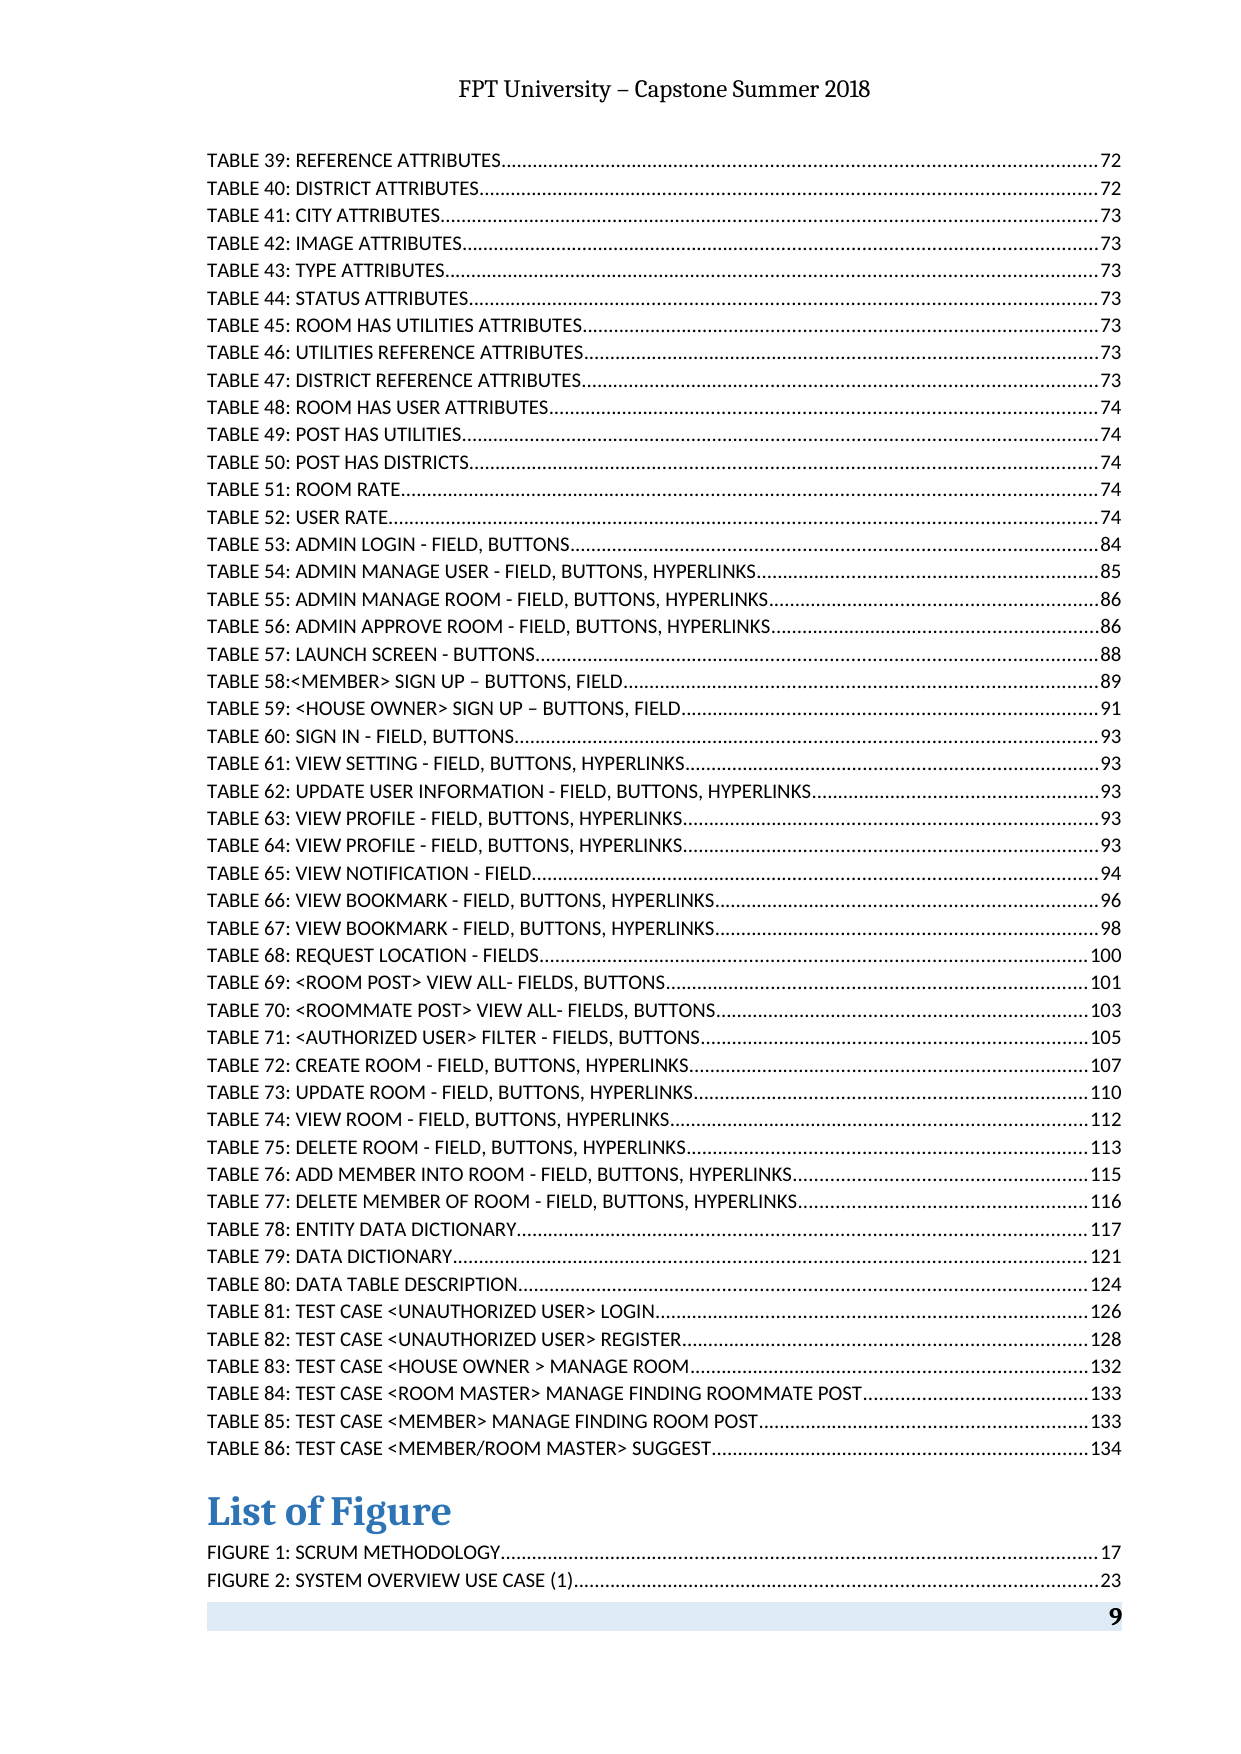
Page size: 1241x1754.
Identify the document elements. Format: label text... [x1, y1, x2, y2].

text Table 57: Launch Screen - Buttons 88 [207, 641, 1122, 666]
text Table 43: Type Attributes 73 [207, 257, 1122, 283]
text Table 79: Data dictionary 121 [207, 1243, 1122, 1269]
text Table 72: Create Room - Field, Buttons, Hyperlinks 107 [207, 1052, 1122, 1077]
text Table 77: Delete member of Room - Field, Buttons, Hyperlinks 116 [207, 1189, 1122, 1214]
text Table 56: Admin Approve Room - Field, Buttons, Hyperlinks 86 [207, 613, 1122, 639]
text Table 84: Test case <Room Master> Manage Finding Roommate Post 133 [207, 1381, 1122, 1406]
text Table 76: Add member into Room - Field, Buttons, Hyperlinks 115 [207, 1161, 1122, 1187]
text Table 61: View Setting - Field, Buttons, Hyperlinks 93 [207, 750, 1122, 776]
text Table 39: Reference Attributes 72 [207, 148, 1122, 173]
text Table 71: <Authorized User> Filter - Fields, Buttons 105 [207, 1024, 1122, 1050]
text Table 60: Sign In - Field, Buttons 93 [207, 723, 1122, 748]
text Table 62: Update User Information - Field, Buttons, Hyperlinks 93 [207, 778, 1122, 803]
text Table 69: <Room Post> View All- Fields, Buttons 101 [207, 969, 1122, 995]
text Table 49: Post Has Utilities 74 [207, 422, 1122, 447]
text Table 86: Test case <Member/Room Master> Suggest 134 [207, 1435, 1122, 1461]
text Table 83: Test case <House Owner > Manage Room 132 [207, 1353, 1122, 1378]
text Table 70: <Roommate Post> View All- Fields, Buttons 103 [207, 997, 1122, 1022]
text Figure 2: System Overview Use Case (1) 23 [207, 1567, 1122, 1592]
text Table 65: View Notification - Field 94 [207, 860, 1122, 885]
text Table 46: Utilities Reference Attributes 73 [207, 339, 1122, 365]
text Table 45: Room Has Utilities Attributes 73 [207, 312, 1122, 337]
text Table 64: View Profile - Field, Buttons, Hyperlinks 93 [207, 833, 1122, 858]
text Table 52: User Rate 74 [207, 504, 1122, 529]
text Table 67: View Bookmark - Field, Buttons, Hyperlinks 98 [207, 915, 1122, 940]
text Table 47: District Reference Attributes 73 [207, 367, 1122, 392]
text Table 82: Test case <Unauthorized User> Register 128 [207, 1326, 1122, 1351]
text Table 73: Update Room - Field, Buttons, Hyperlinks 110 [207, 1079, 1122, 1104]
text Table 51: Room Rate 74 [207, 476, 1122, 502]
text Table 80: Data Table Description 124 [207, 1271, 1122, 1296]
text Table 78: Entity Data dictionary 117 [207, 1216, 1122, 1242]
text Table 66: View Bookmark - Field, Buttons, Hyperlinks 96 [207, 887, 1122, 913]
text Table 50: Post Has Districts 74 [207, 449, 1122, 474]
text Table 55: Admin Manage Room - Field, Buttons, Hyperlinks 86 [207, 586, 1122, 611]
text Table 58:<Member> Sign Up – Buttons, Field 89 [207, 668, 1122, 694]
text Table 41: City Attributes 73 [207, 202, 1122, 228]
text Table 42: Image Attributes 73 [207, 230, 1122, 255]
text Table 59: <House Owner> Sign Up – Buttons, Field 91 [207, 696, 1122, 721]
text Table 44: Status Attributes 73 [207, 285, 1122, 310]
text Table 54: Admin Manage User - Field, Buttons, Hyperlinks 85 [207, 559, 1122, 584]
text Table 53: Admin login - Field, Buttons 84 [207, 531, 1122, 557]
subtitle List of Figure [207, 1488, 1122, 1536]
text Table 74: View Room - Field, Buttons, Hyperlinks 112 [207, 1107, 1122, 1132]
text Table 68: Request Location - Fields 100 [207, 942, 1122, 968]
text Table 81: Test case <Unauthorized User> Login 126 [207, 1298, 1122, 1324]
text Table 85: Test case <Member> Manage Finding Room Post 133 [207, 1408, 1122, 1433]
text Table 63: View Profile - Field, Buttons, Hyperlinks 93 [207, 805, 1122, 831]
text Table 75: Delete Room - Field, Buttons, Hyperlinks 113 [207, 1134, 1122, 1159]
text Table 40: District Attributes 72 [207, 175, 1122, 201]
text Figure 1: Scrum Methodology 17 [207, 1539, 1122, 1565]
text Table 48: Room Has User Attributes 74 [207, 394, 1122, 420]
